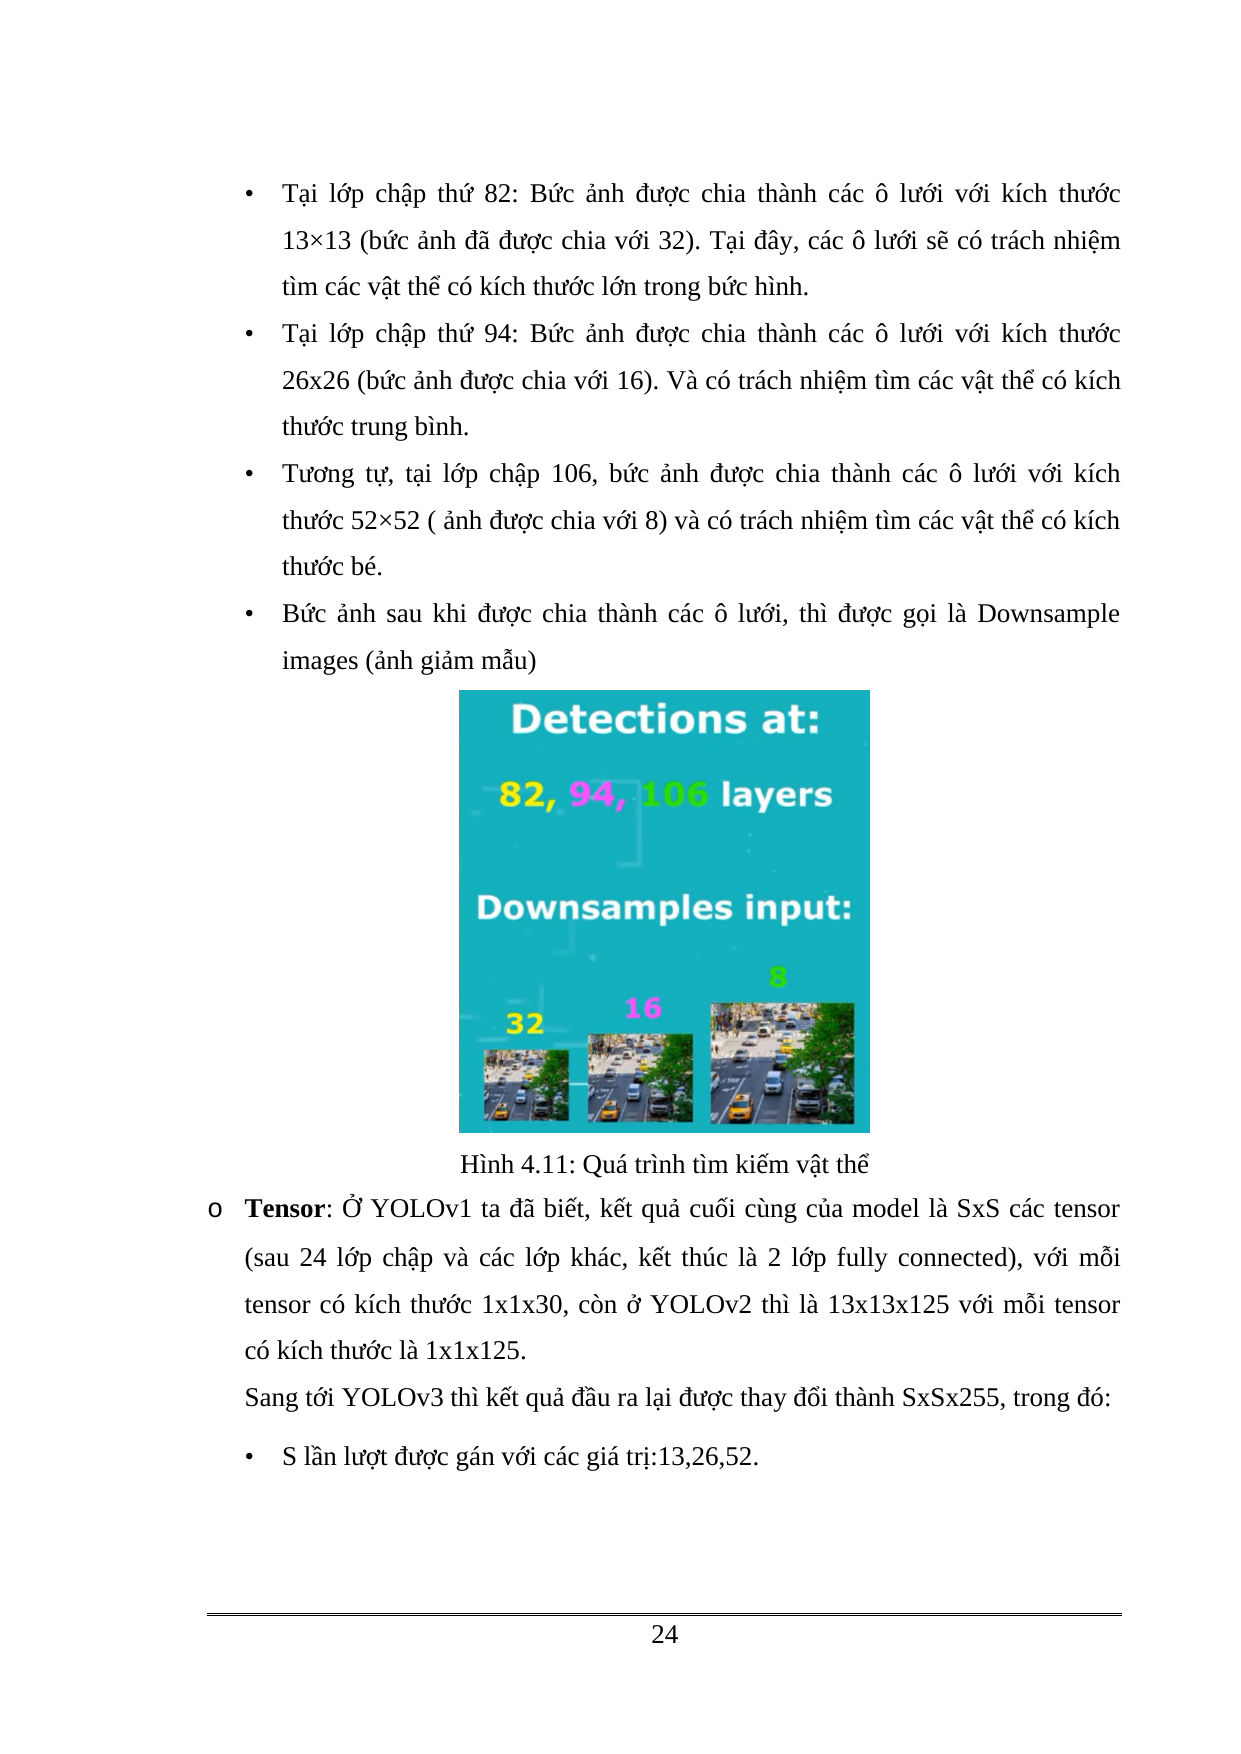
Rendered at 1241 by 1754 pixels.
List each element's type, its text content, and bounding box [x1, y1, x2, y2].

picture [459, 690, 870, 1133]
list S lần lượt được gán với các giá trị:13,26,52. [244, 1440, 1122, 1471]
list Tại lớp chập thứ 94: Bức ảnh được chia thành các ô lưới với kích thước 26x26 (bức ảnh được chia với 16). Và có trách nhiệm tìm các vật thể có kích thước trung bình. [244, 317, 1122, 442]
list Tại lớp chập thứ 82: Bức ảnh được chia thành các ô lưới với kích thước 13×13 (bức ảnh đã được chia với 32). Tại đây, các ô lưới sẽ có trách nhiệm tìm các vật thể có kích thước lớn trong bức hình. [244, 177, 1122, 302]
text Sang tới YOLOv3 thì kết quả đầu ra lại được thay đổi thành SxSx255, trong đó: [207, 1381, 1122, 1412]
list Bức ảnh sau khi được chia thành các ô lưới, thì được gọi là Downsample images (ảnh giảm mẫu) [244, 597, 1122, 675]
list Tương tự, tại lớp chập 106, bức ảnh được chia thành các ô lưới với kích thước 52×52 ( ảnh được chia với 8) và có trách nhiệm tìm các vật thể có kích thước bé. [244, 457, 1122, 582]
list Tensor: Ở YOLOv1 ta đã biết, kết quả cuối cùng của model là SxS các tensor (sau 24 lớp chập và các lớp khác, kết thúc là 2 lớp fully connected), với mỗi tensor có kích thước 1x1x30, còn ở YOLOv2 thì là 13x13x125 với mỗi tensor có kích thước là 1x1x125. [207, 1192, 1122, 1366]
